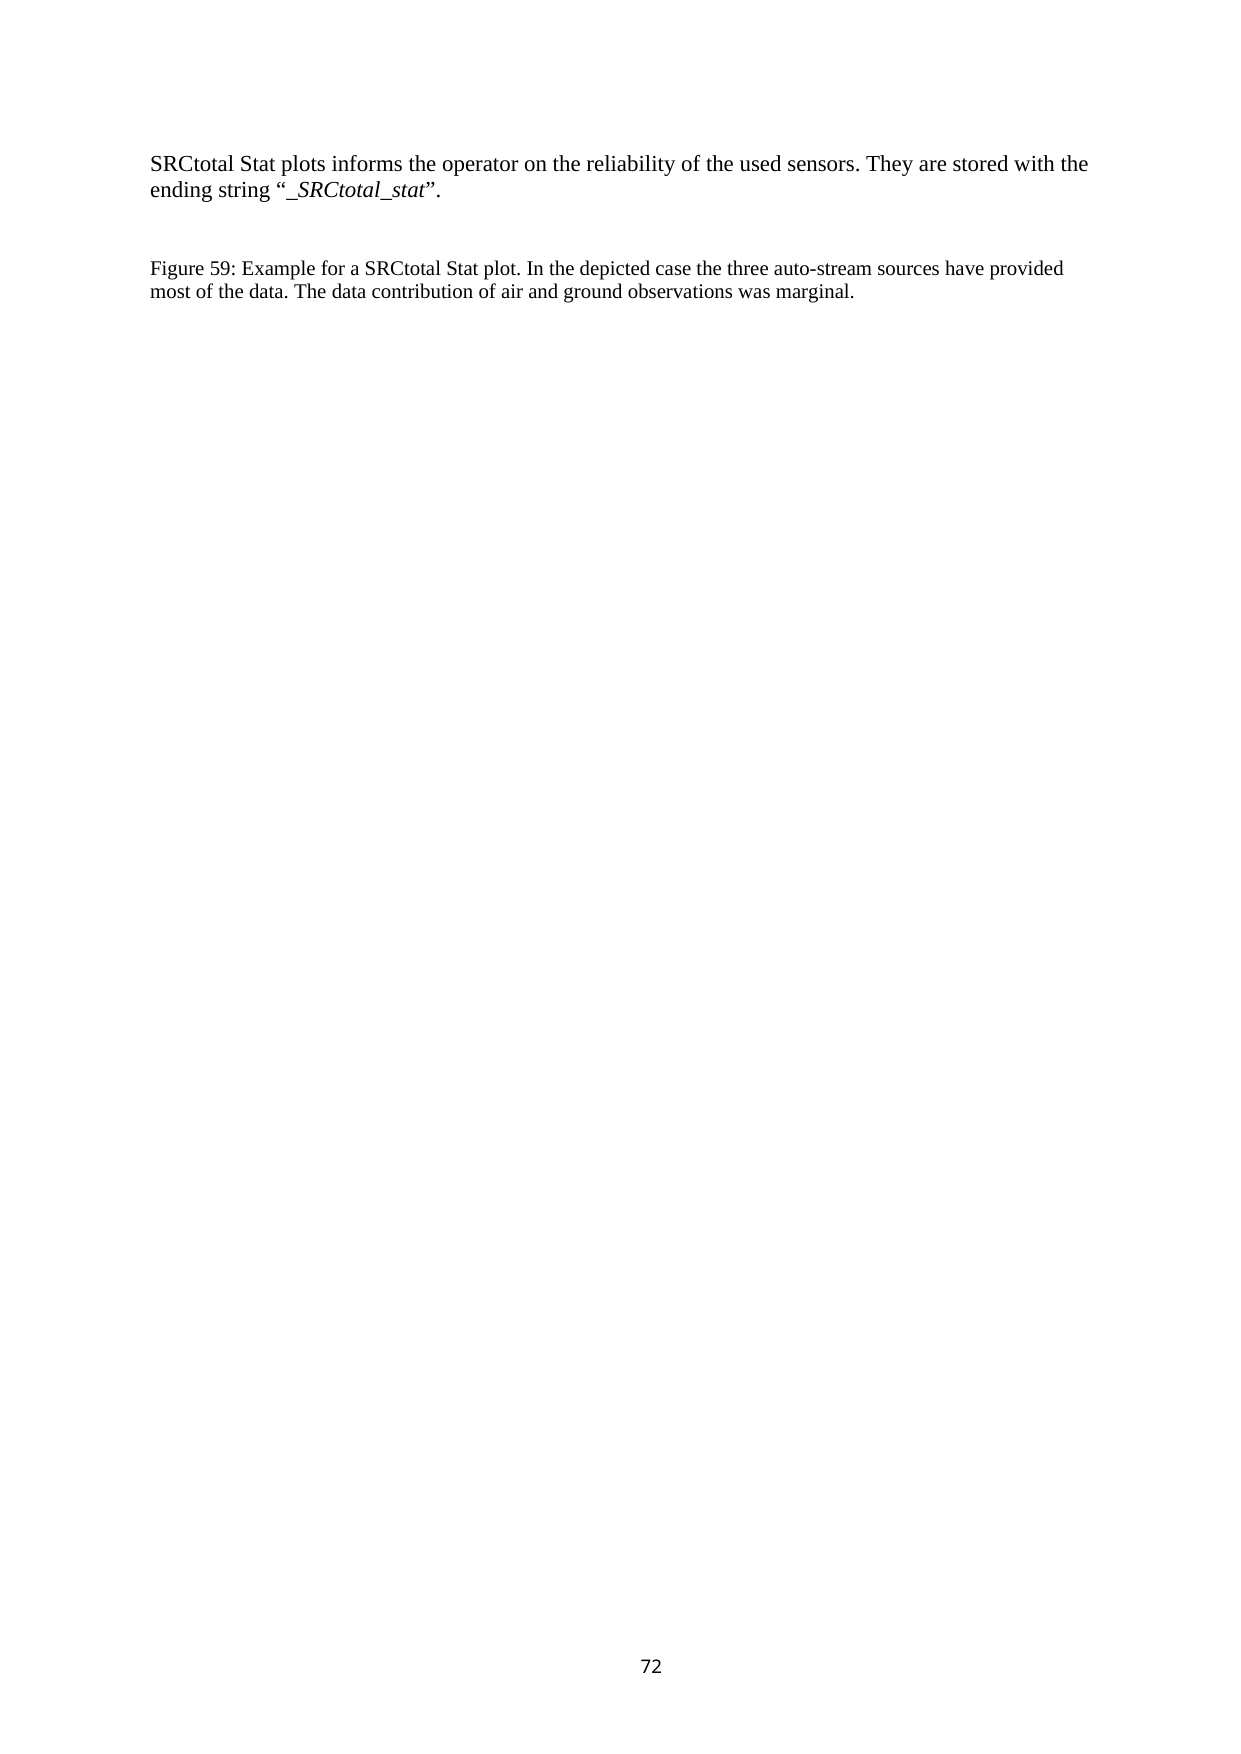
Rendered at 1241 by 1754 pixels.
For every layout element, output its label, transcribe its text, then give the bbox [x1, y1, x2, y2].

text Figure : Example for a SRCtotal Stat plot. In the depicted case the three auto-stream sources have provided most of the data. The data contribution of air and ground observations was marginal. [150, 255, 1090, 303]
text SRCtotal Stat plots informs the operator on the reliability of the used sensors. They are stored with the ending string “_SRCtotal_stat”. [150, 150, 1090, 203]
